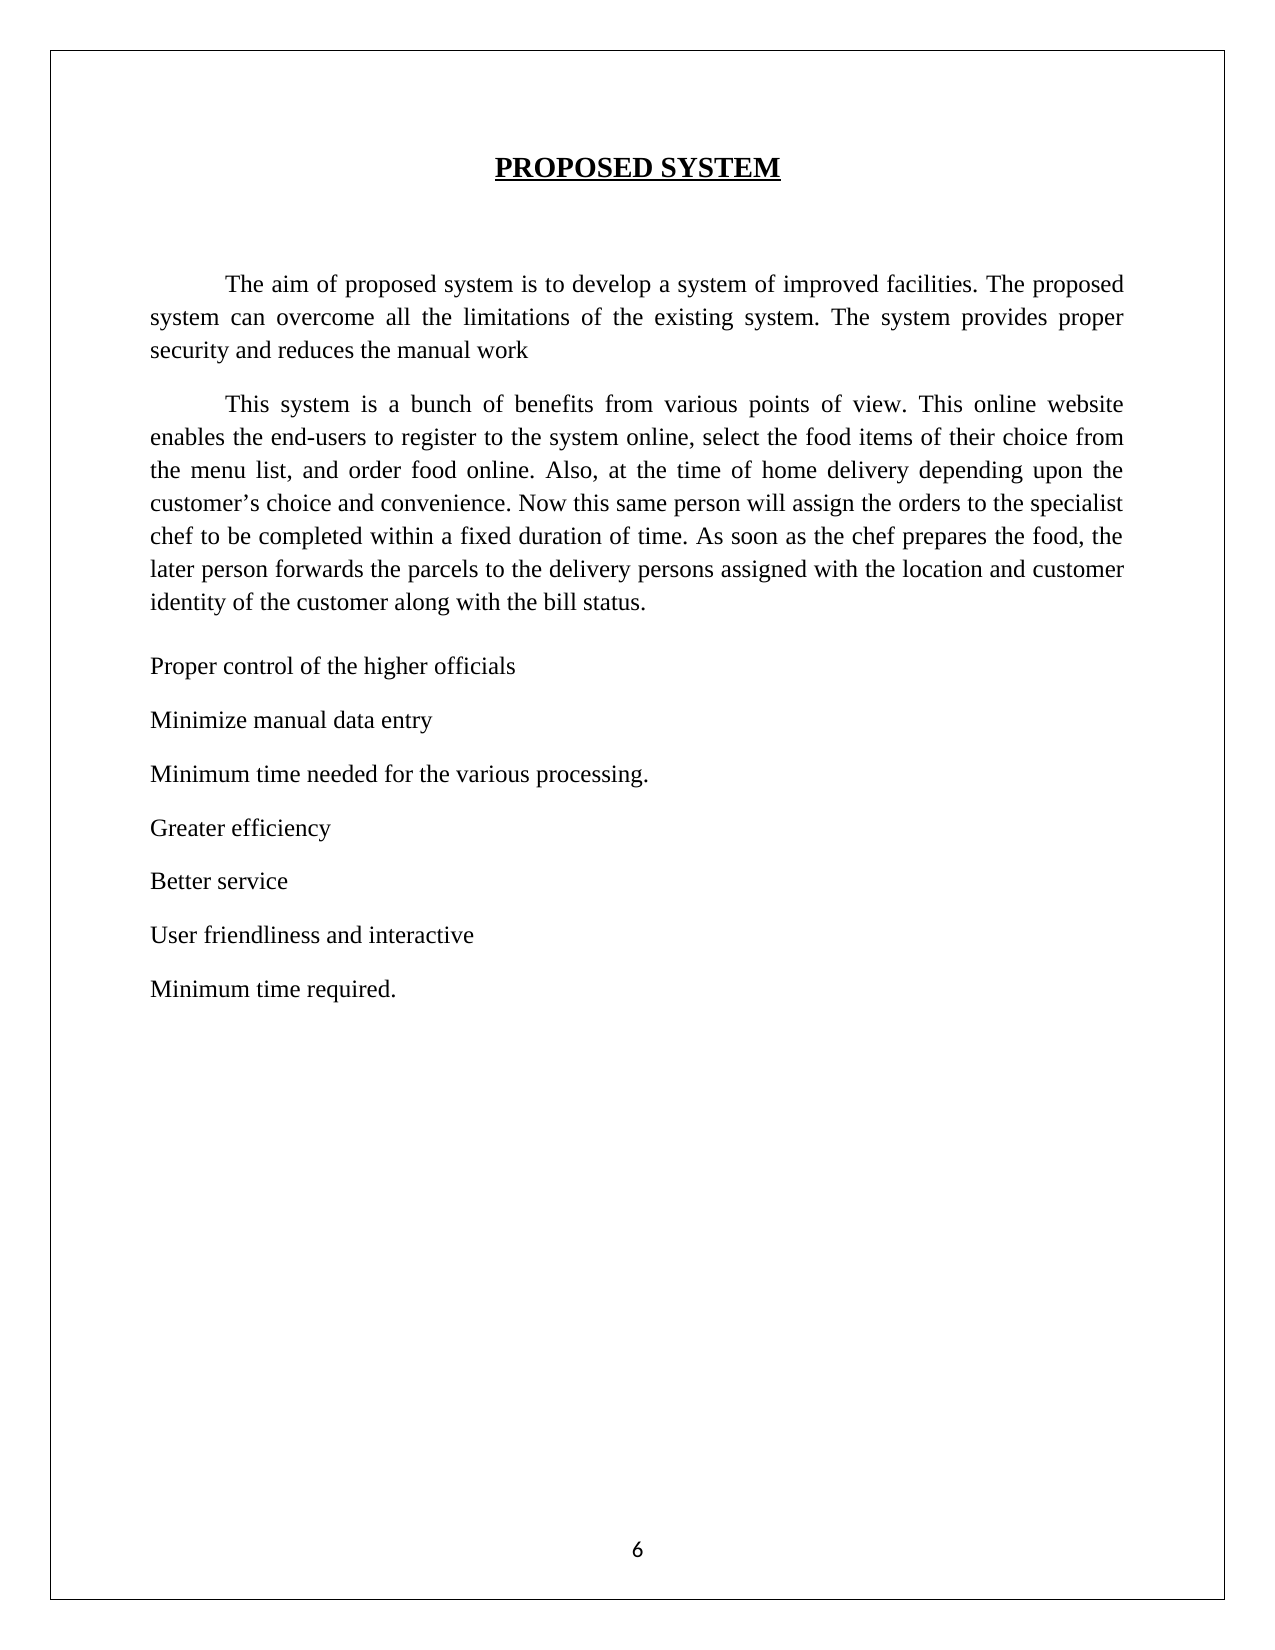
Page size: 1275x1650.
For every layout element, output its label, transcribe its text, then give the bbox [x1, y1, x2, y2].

text Greater efficiency [150, 813, 1125, 841]
text Proper control of the higher officials [150, 651, 1125, 680]
text The aim of proposed system is to develop a system of improved facilities. The proposed system can overcome all the limitations of the existing system. The system provides proper security and reduces the manual work [150, 269, 1125, 363]
text This system is a bunch of benefits from various points of view. This online website enables the end-users to register to the system online, select the food items of their choice from the menu list, and order food online. Also, at the time of home delivery depending upon the customer’s choice and convenience. Now this same person will assign the orders to the specialist chef to be completed within a fixed duration of time. As soon as the chef prepares the food, the later person forwards the parcels to the delivery persons assigned with the location and customer identity of the customer along with the bill status. [150, 389, 1125, 616]
text Better service [150, 866, 1125, 895]
text User friendliness and interactive [150, 920, 1125, 949]
text Minimum time required. [150, 974, 1125, 1003]
text PROPOSED SYSTEM [150, 150, 1125, 183]
text Minimum time needed for the various processing. [150, 759, 1125, 787]
text Minimize manual data entry [150, 705, 1125, 734]
